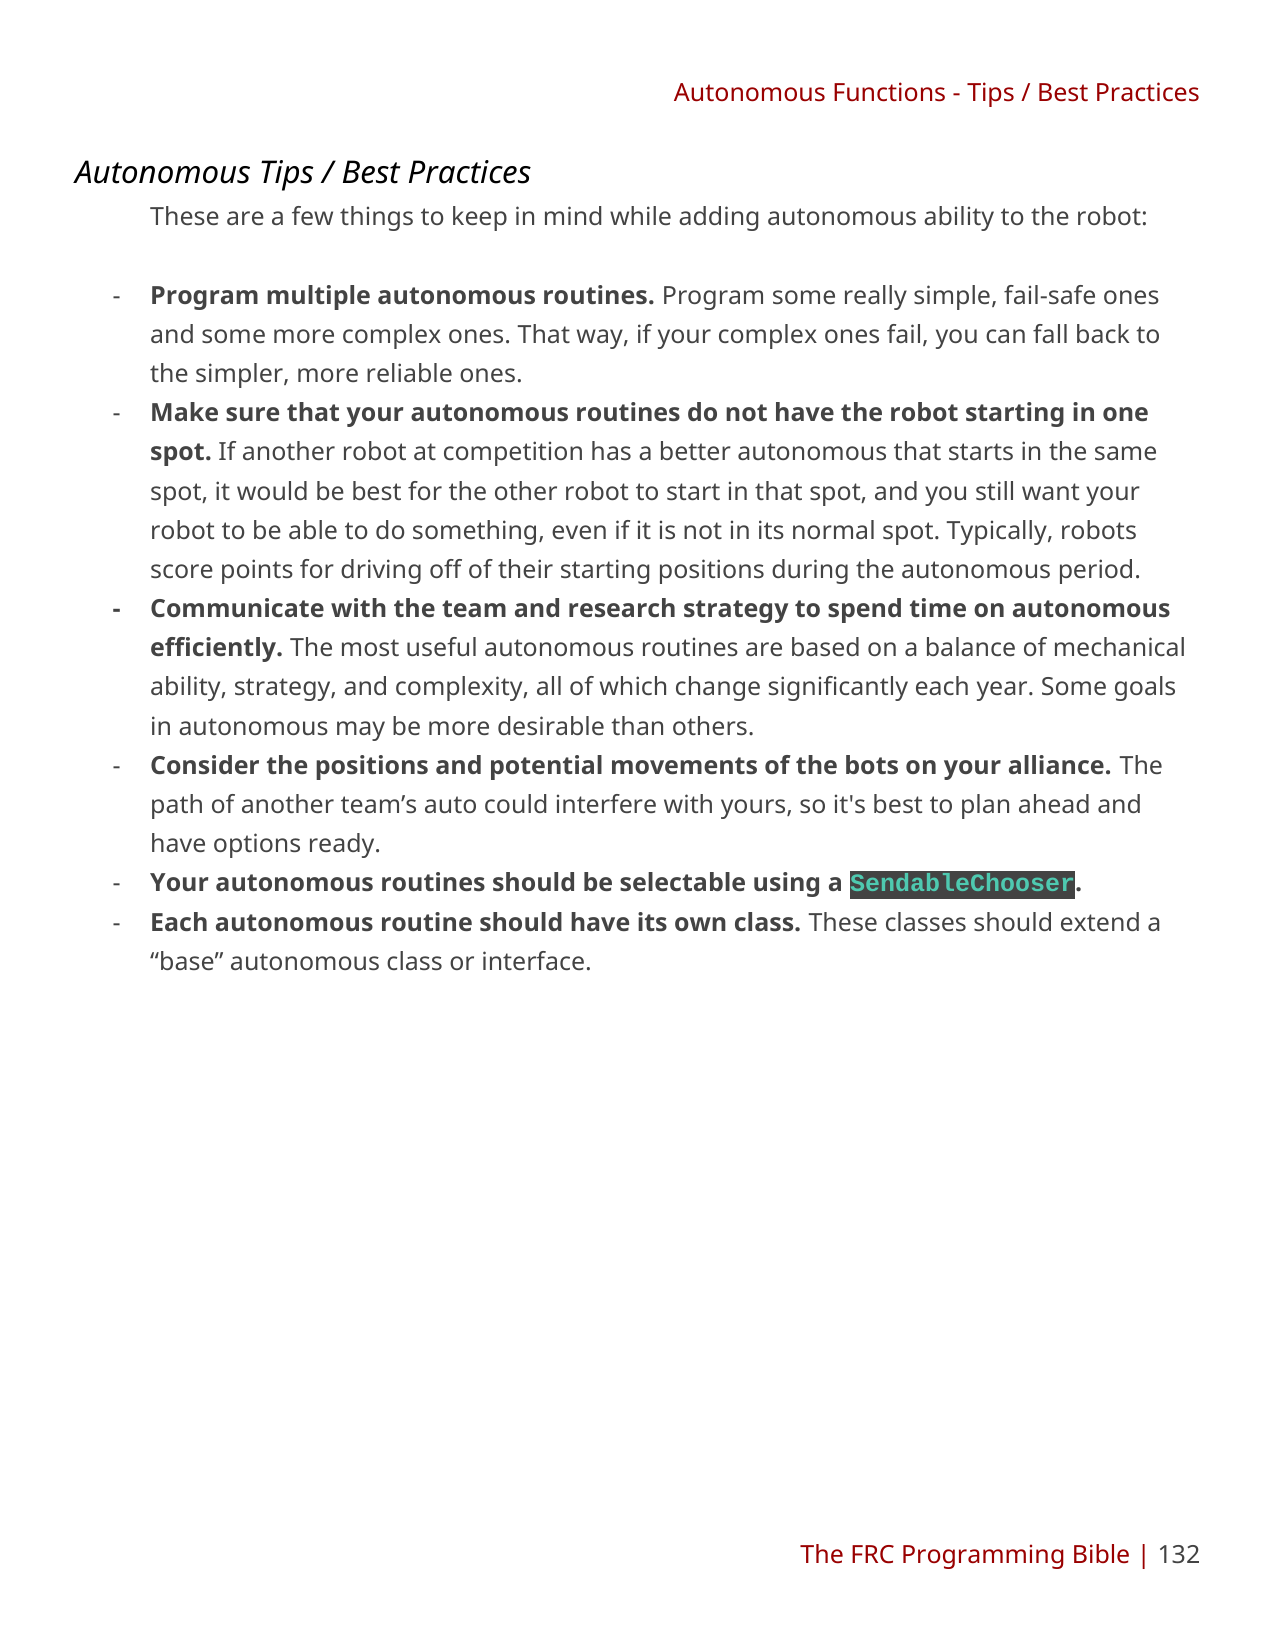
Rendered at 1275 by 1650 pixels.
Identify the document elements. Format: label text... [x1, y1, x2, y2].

list Each autonomous routine should have its own class. These classes should extend a “base” autonomous class or interface. [112, 904, 1200, 977]
list Communicate with the team and research strategy to spend time on autonomous efficiently. The most useful autonomous routines are based on a balance of mechanical ability, strategy, and complexity, all of which change significantly each year. Some goals in autonomous may be more desirable than others. [112, 591, 1200, 742]
text These are a few things to keep in mind while adding autonomous ability to the robot: [75, 199, 1200, 233]
list Your autonomous routines should be selectable using a SendableChooser. [112, 865, 1200, 899]
list Consider the positions and potential movements of the bots on your alliance. The path of another team’s auto could interfere with yours, so it's best to plan ahead and have options ready. [112, 747, 1200, 860]
list Program multiple autonomous routines. Program some really simple, fail-safe ones and some more complex ones. That way, if your complex ones fail, you can fall back to the simpler, more reliable ones. [112, 277, 1200, 390]
list Make sure that your autonomous routines do not have the robot starting in one spot. If another robot at competition has a better autonomous that starts in the same spot, it would be best for the other robot to start in that spot, and you still want your robot to be able to do something, even if it is not in its normal spot. Typically, robots score points for driving off of their starting positions during the autonomous period. [112, 395, 1200, 586]
subtitle Autonomous Tips / Best Practices [75, 150, 1200, 193]
